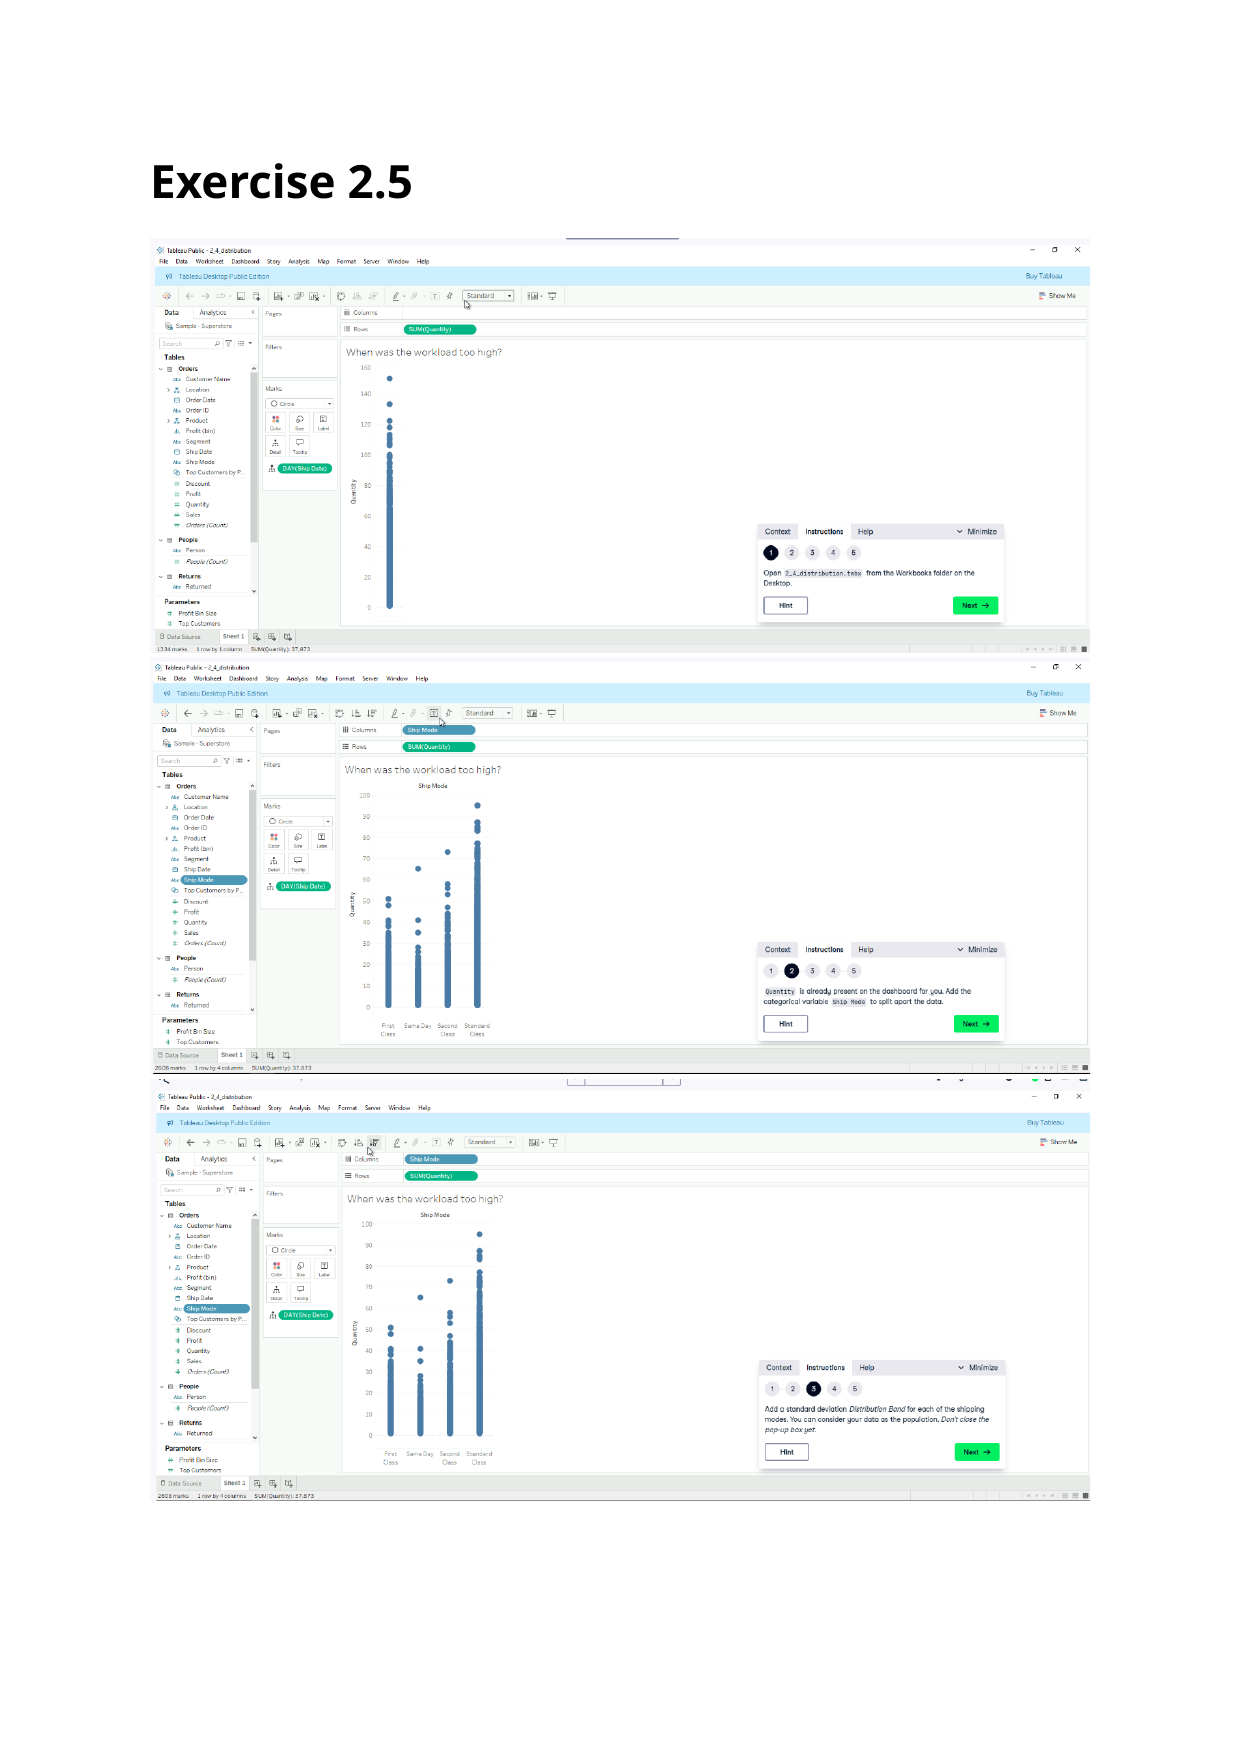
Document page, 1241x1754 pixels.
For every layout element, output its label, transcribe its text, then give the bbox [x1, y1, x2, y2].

picture [150, 238, 1091, 653]
picture [150, 1079, 1091, 1501]
text Exercise 2.5 [150, 150, 1090, 212]
picture [150, 657, 1091, 1074]
